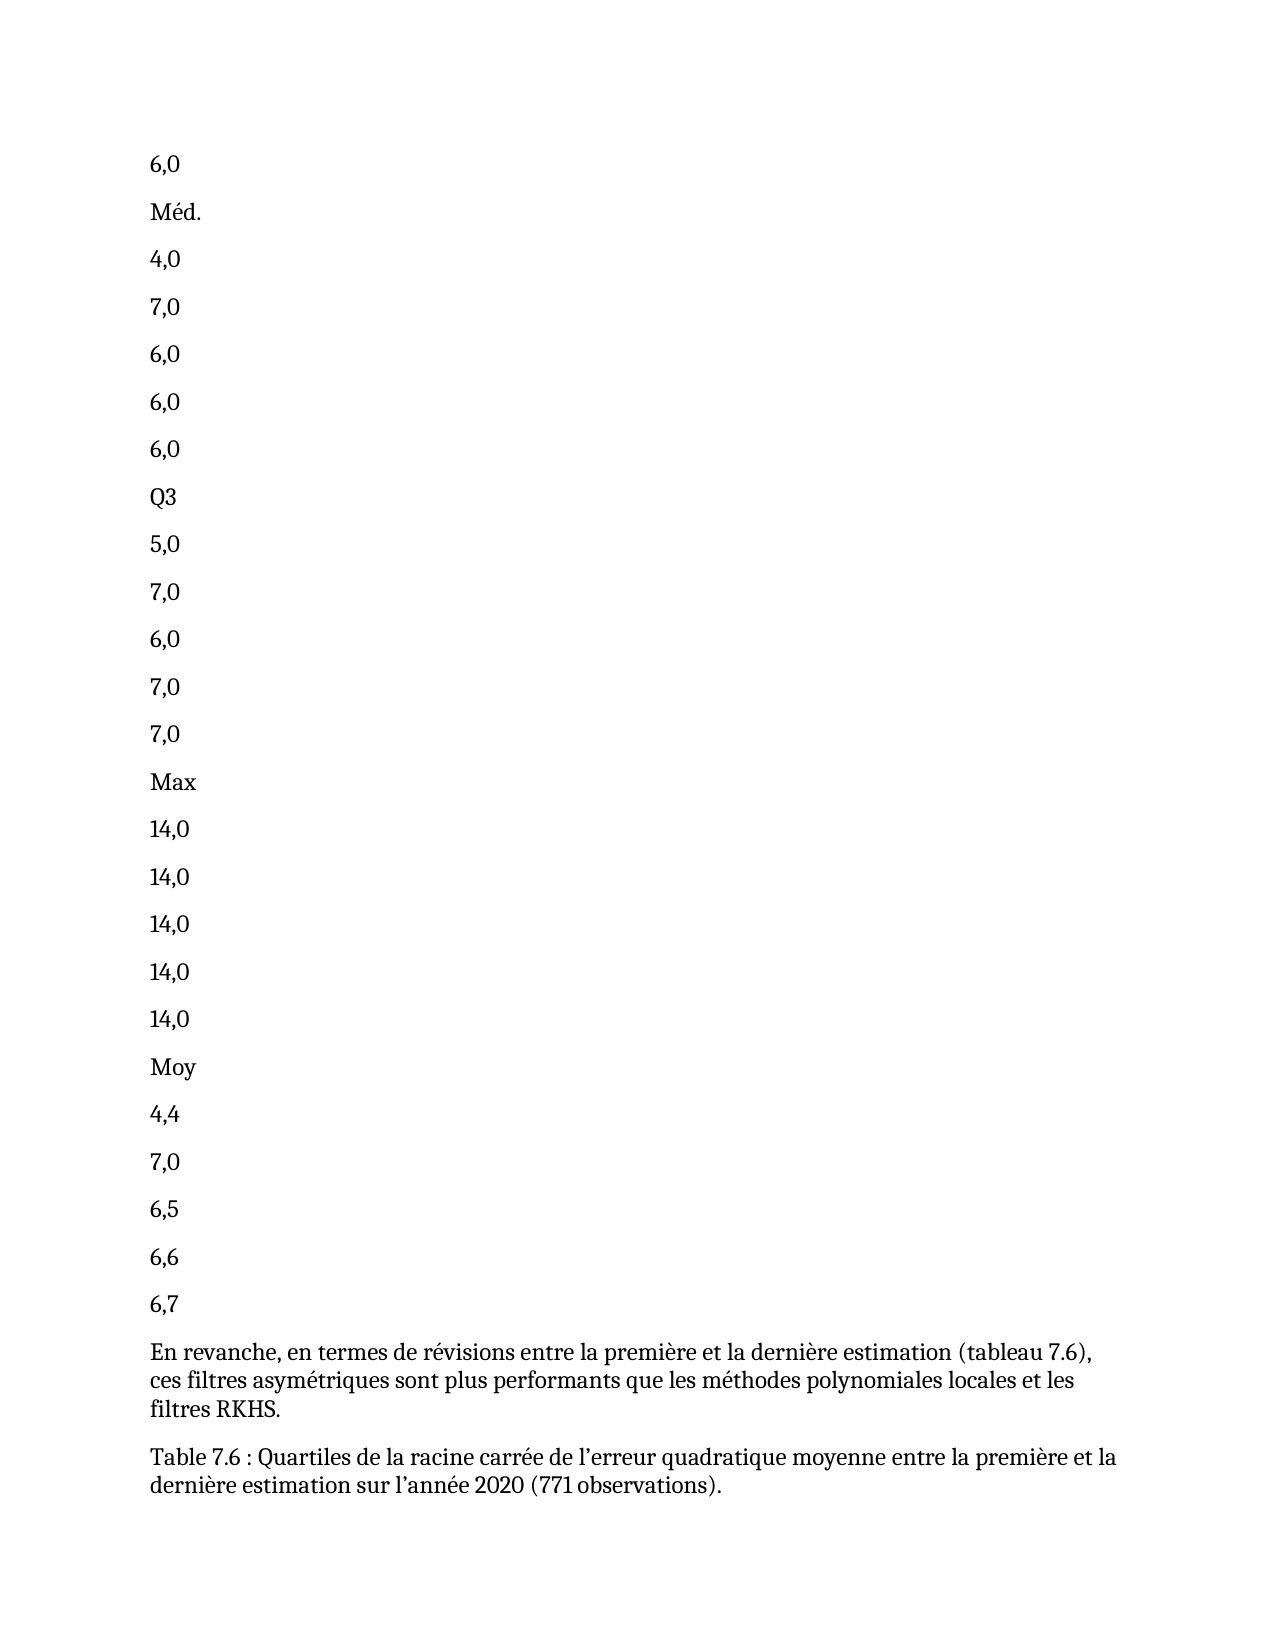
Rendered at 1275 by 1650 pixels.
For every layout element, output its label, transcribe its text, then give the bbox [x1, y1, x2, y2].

text 7,0 [150, 720, 1125, 749]
text Méd. [150, 197, 1125, 226]
text 6,0 [150, 387, 1125, 416]
text 6,6 [150, 1242, 1125, 1271]
text 4,0 [150, 245, 1125, 274]
text Q3 [150, 482, 1125, 511]
text Max [150, 767, 1125, 796]
text 6,0 [150, 340, 1125, 369]
text 14,0 [150, 1005, 1125, 1034]
text 6,7 [150, 1290, 1125, 1319]
text 6,0 [150, 435, 1125, 464]
text 7,0 [150, 577, 1125, 606]
text 7,0 [150, 1147, 1125, 1176]
text 14,0 [150, 957, 1125, 986]
text 14,0 [150, 815, 1125, 844]
text Table 7.6 : Quartiles de la racine carrée de l’erreur quadratique moyenne entre la première et la dernière estimation sur l’année 2020 (771 observations). [150, 1442, 1125, 1500]
text Moy [150, 1052, 1125, 1081]
text 4,4 [150, 1100, 1125, 1129]
text 6,0 [150, 150, 1125, 179]
text 7,0 [150, 292, 1125, 321]
text 5,0 [150, 530, 1125, 559]
text 6,0 [150, 625, 1125, 654]
text En revanche, en termes de révisions entre la première et la dernière estimation (tableau 7.6), ces filtres asymétriques sont plus performants que les méthodes polynomiales locales et les filtres RKHS. [150, 1337, 1125, 1424]
text 6,5 [150, 1195, 1125, 1224]
text 14,0 [150, 862, 1125, 891]
text 14,0 [150, 910, 1125, 939]
text 7,0 [150, 672, 1125, 701]
